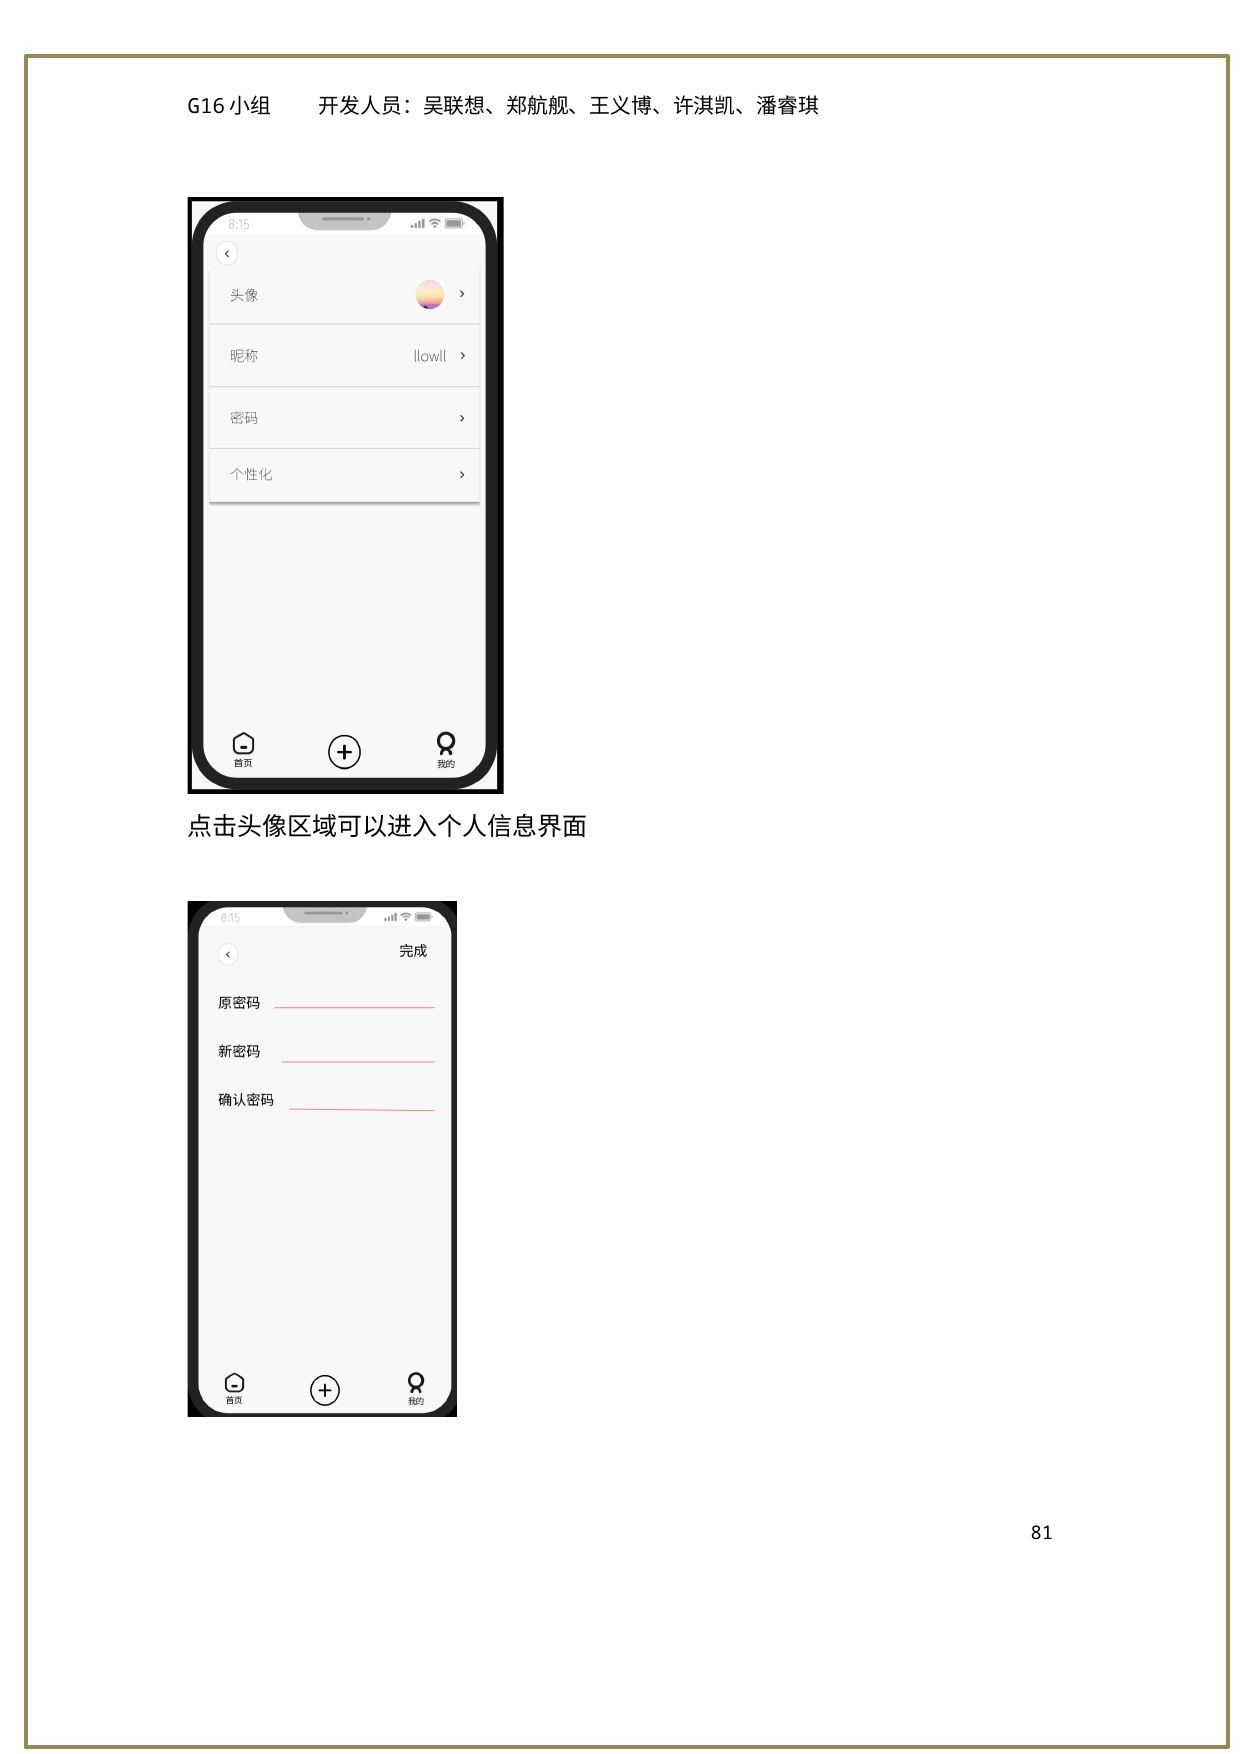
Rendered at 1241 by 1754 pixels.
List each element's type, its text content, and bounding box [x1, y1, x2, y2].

picture [187, 197, 504, 794]
picture [187, 901, 457, 1417]
text 点击头像区域可以进入个人信息界面 [187, 806, 1053, 843]
